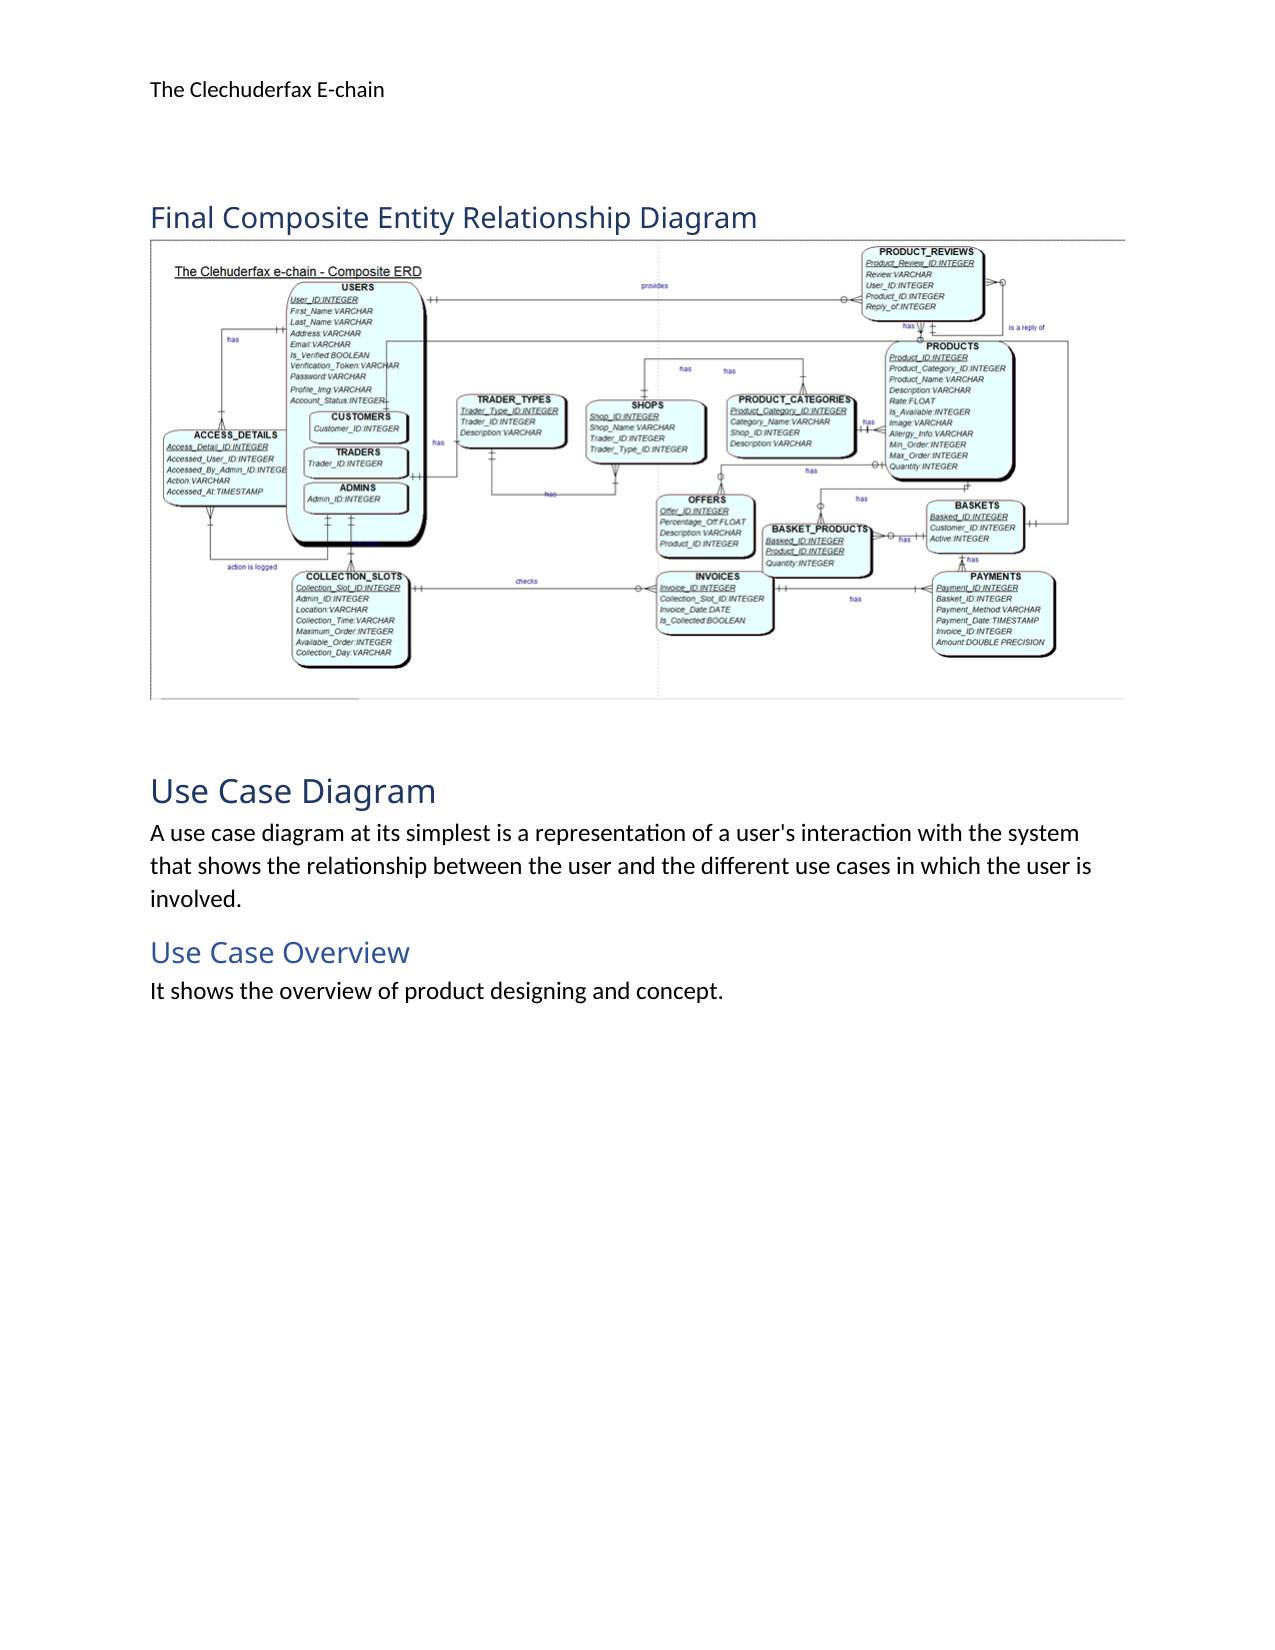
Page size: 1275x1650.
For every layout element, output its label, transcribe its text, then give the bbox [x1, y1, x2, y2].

picture [150, 239, 1125, 700]
text It shows the overview of product designing and concept. [150, 975, 1125, 1006]
subtitle Use Case Diagram [150, 768, 1125, 813]
subtitle Final Composite Entity Relationship Diagram [150, 197, 1125, 237]
text A use case diagram at its simplest is a representation of a user's interaction with the system that shows the relationship between the user and the different use cases in which the user is involved. [150, 817, 1125, 913]
subtitle Use Case Overview [150, 932, 1125, 972]
